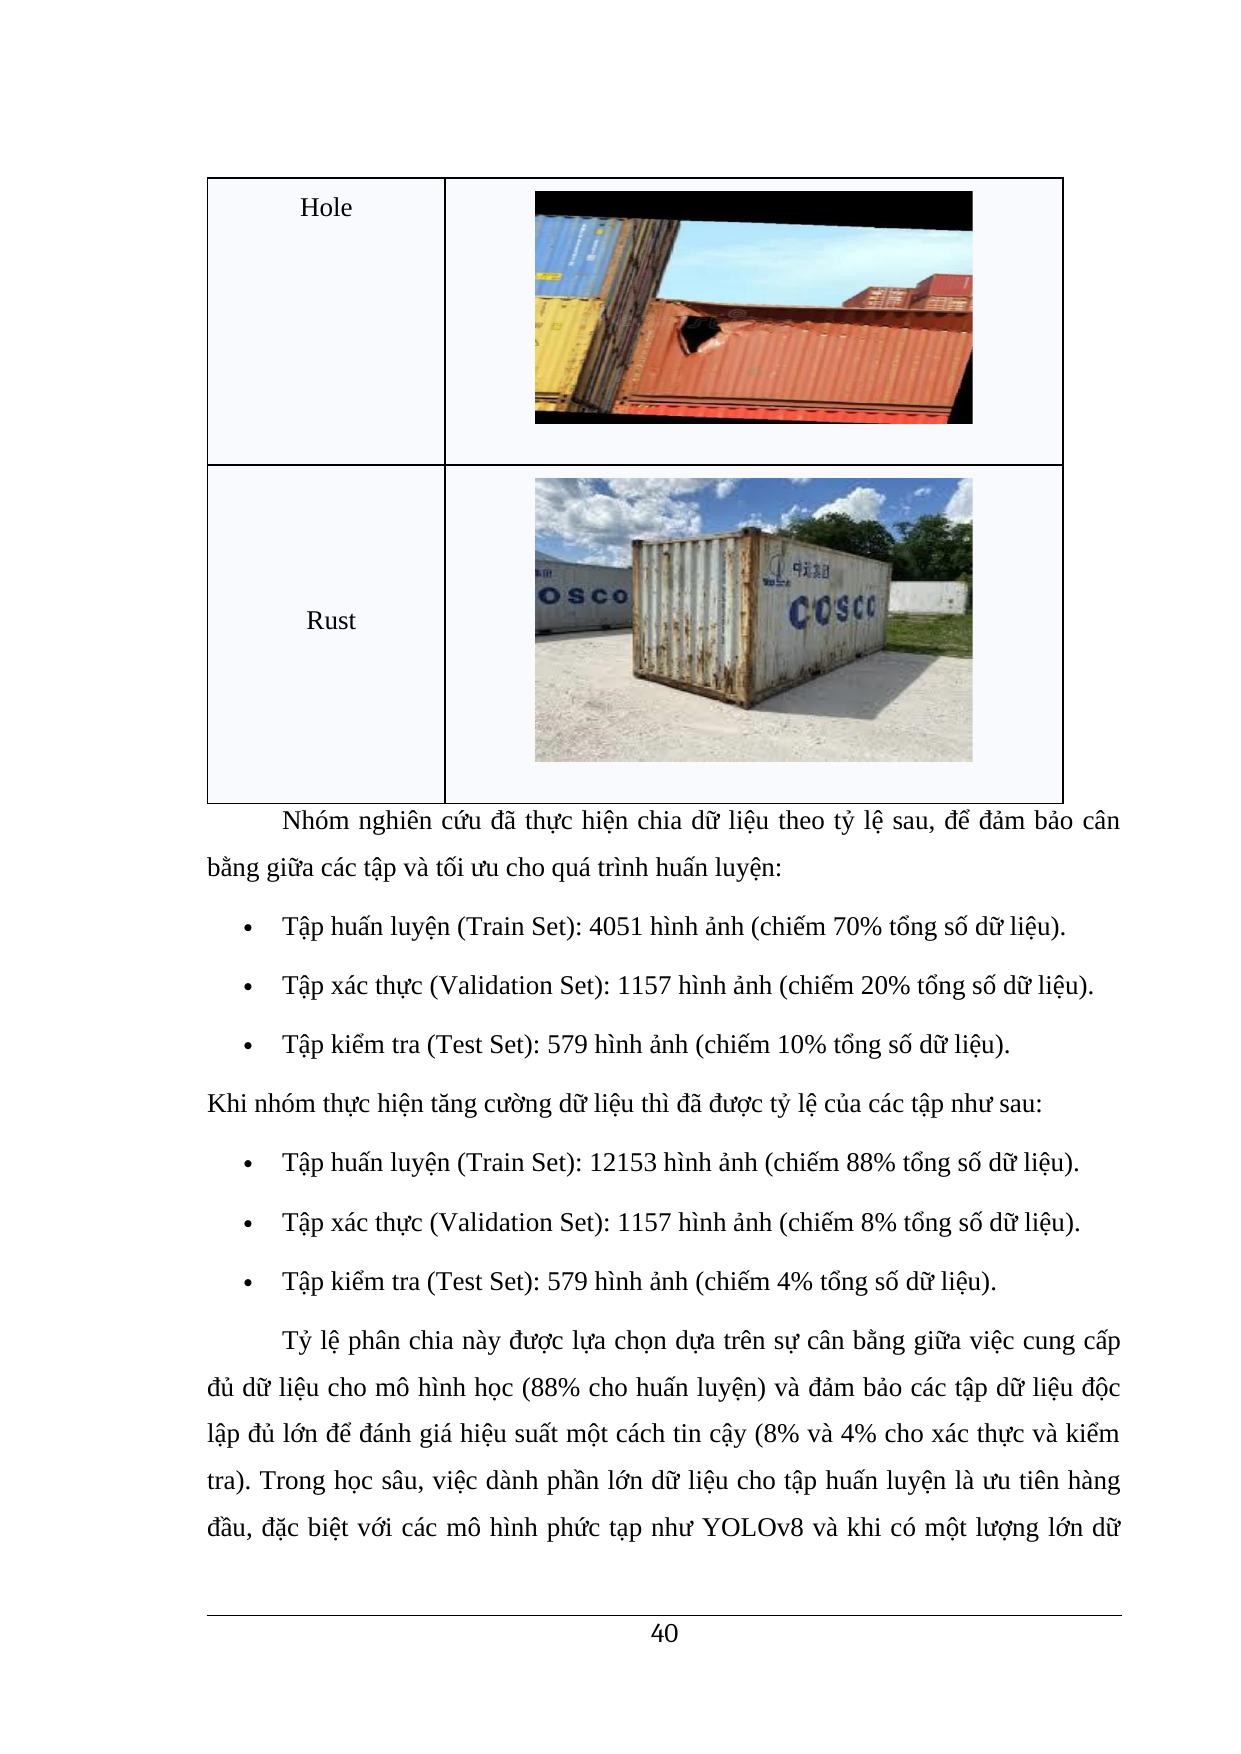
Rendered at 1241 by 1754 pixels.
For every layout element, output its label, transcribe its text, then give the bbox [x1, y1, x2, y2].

table_cell Rust [208, 466, 444, 802]
list Tập huấn luyện (Train Set): 12153 hình ảnh (chiếm 88% tổng số dữ liệu). [244, 1147, 1122, 1178]
table_cell Hole [208, 179, 444, 464]
list Tập huấn luyện (Train Set): 4051 hình ảnh (chiếm 70% tổng số dữ liệu). [244, 910, 1122, 941]
list Tập xác thực (Validation Set): 1157 hình ảnh (chiếm 20% tổng số dữ liệu). [244, 969, 1122, 1000]
text Khi nhóm thực hiện tăng cường dữ liệu thì đã được tỷ lệ của các tập như sau: [207, 1087, 1122, 1118]
picture [535, 191, 973, 424]
list Tập kiểm tra (Test Set): 579 hình ảnh (chiếm 10% tổng số dữ liệu). [244, 1028, 1122, 1059]
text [207, 1324, 1122, 1542]
list Tập kiểm tra (Test Set): 579 hình ảnh (chiếm 4% tổng số dữ liệu). [244, 1265, 1122, 1296]
picture [535, 478, 973, 762]
table_cell [446, 179, 1062, 464]
list Tập xác thực (Validation Set): 1157 hình ảnh (chiếm 8% tổng số dữ liệu). [244, 1206, 1122, 1237]
text Nhóm nghiên cứu đã thực hiện chia dữ liệu theo tỷ lệ sau, để đảm bảo cân bằng giữa các tập và tối ưu cho quá trình huấn luyện: [207, 804, 1122, 882]
table_cell [446, 466, 1062, 802]
